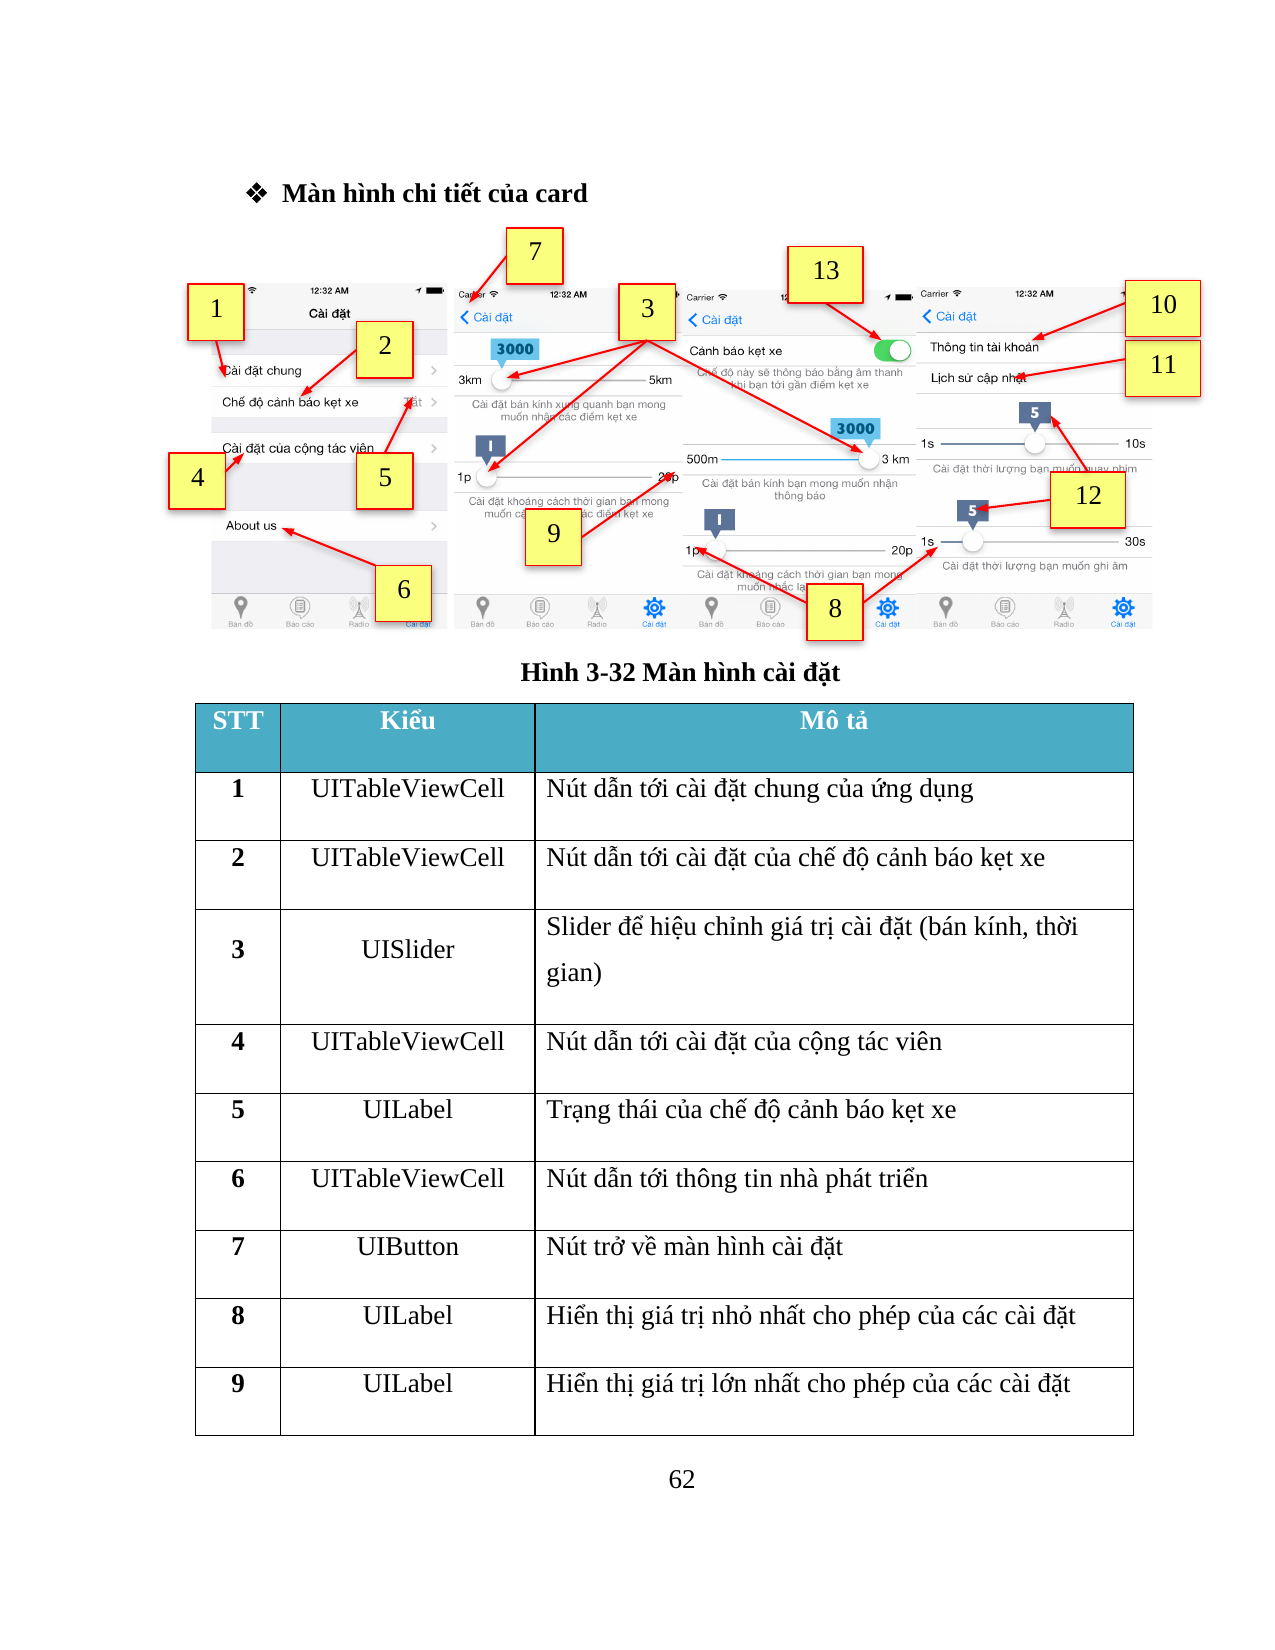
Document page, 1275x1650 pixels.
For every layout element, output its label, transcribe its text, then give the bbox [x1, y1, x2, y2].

table_cell 1 [196, 773, 280, 840]
table_cell UITableViewCell [281, 1162, 534, 1229]
table_cell Slider để hiệu chỉnh giá trị cài đặt (bán kính, thời gian) [536, 910, 1133, 1024]
table_cell 6 [196, 1162, 280, 1229]
table_cell UILabel [281, 1368, 534, 1435]
table_cell Nút dẫn tới cài đặt của chế độ cảnh báo kẹt xe [536, 841, 1133, 909]
table_cell UITableViewCell [281, 1025, 534, 1092]
table_cell 2 [196, 841, 280, 909]
table_cell UITableViewCell [281, 841, 534, 909]
list Màn hình chi tiết của card [244, 177, 1157, 208]
table_cell 5 [196, 1094, 280, 1161]
table_header Mô tả [536, 704, 1133, 772]
table_header STT [196, 704, 280, 772]
table_cell UILabel [281, 1094, 534, 1161]
table_cell Hiển thị giá trị nhỏ nhất cho phép của các cài đặt [536, 1299, 1133, 1367]
picture [211, 283, 448, 629]
table_cell Nút dẫn tới thông tin nhà phát triển [536, 1162, 1133, 1229]
table_cell Trạng thái của chế độ cảnh báo kẹt xe [536, 1094, 1133, 1161]
table_cell Nút trở về màn hình cài đặt [536, 1231, 1133, 1298]
table_cell 4 [196, 1025, 280, 1092]
table_cell UILabel [281, 1299, 534, 1367]
table_cell 9 [196, 1368, 280, 1435]
picture [454, 287, 1153, 629]
table_cell Nút dẫn tới cài đặt chung của ứng dụng [536, 773, 1133, 840]
table_cell UISlider [281, 910, 534, 1024]
table_cell Nút dẫn tới cài đặt của cộng tác viên [536, 1025, 1133, 1092]
table_cell UIButton [281, 1231, 534, 1298]
table_cell 3 [196, 910, 280, 1024]
table_header Kiểu [281, 704, 534, 772]
table_cell 8 [196, 1299, 280, 1367]
table_cell 7 [196, 1231, 280, 1298]
table_cell UITableViewCell [281, 773, 534, 840]
table_cell Hiển thị giá trị lớn nhất cho phép của các cài đặt [536, 1368, 1133, 1435]
